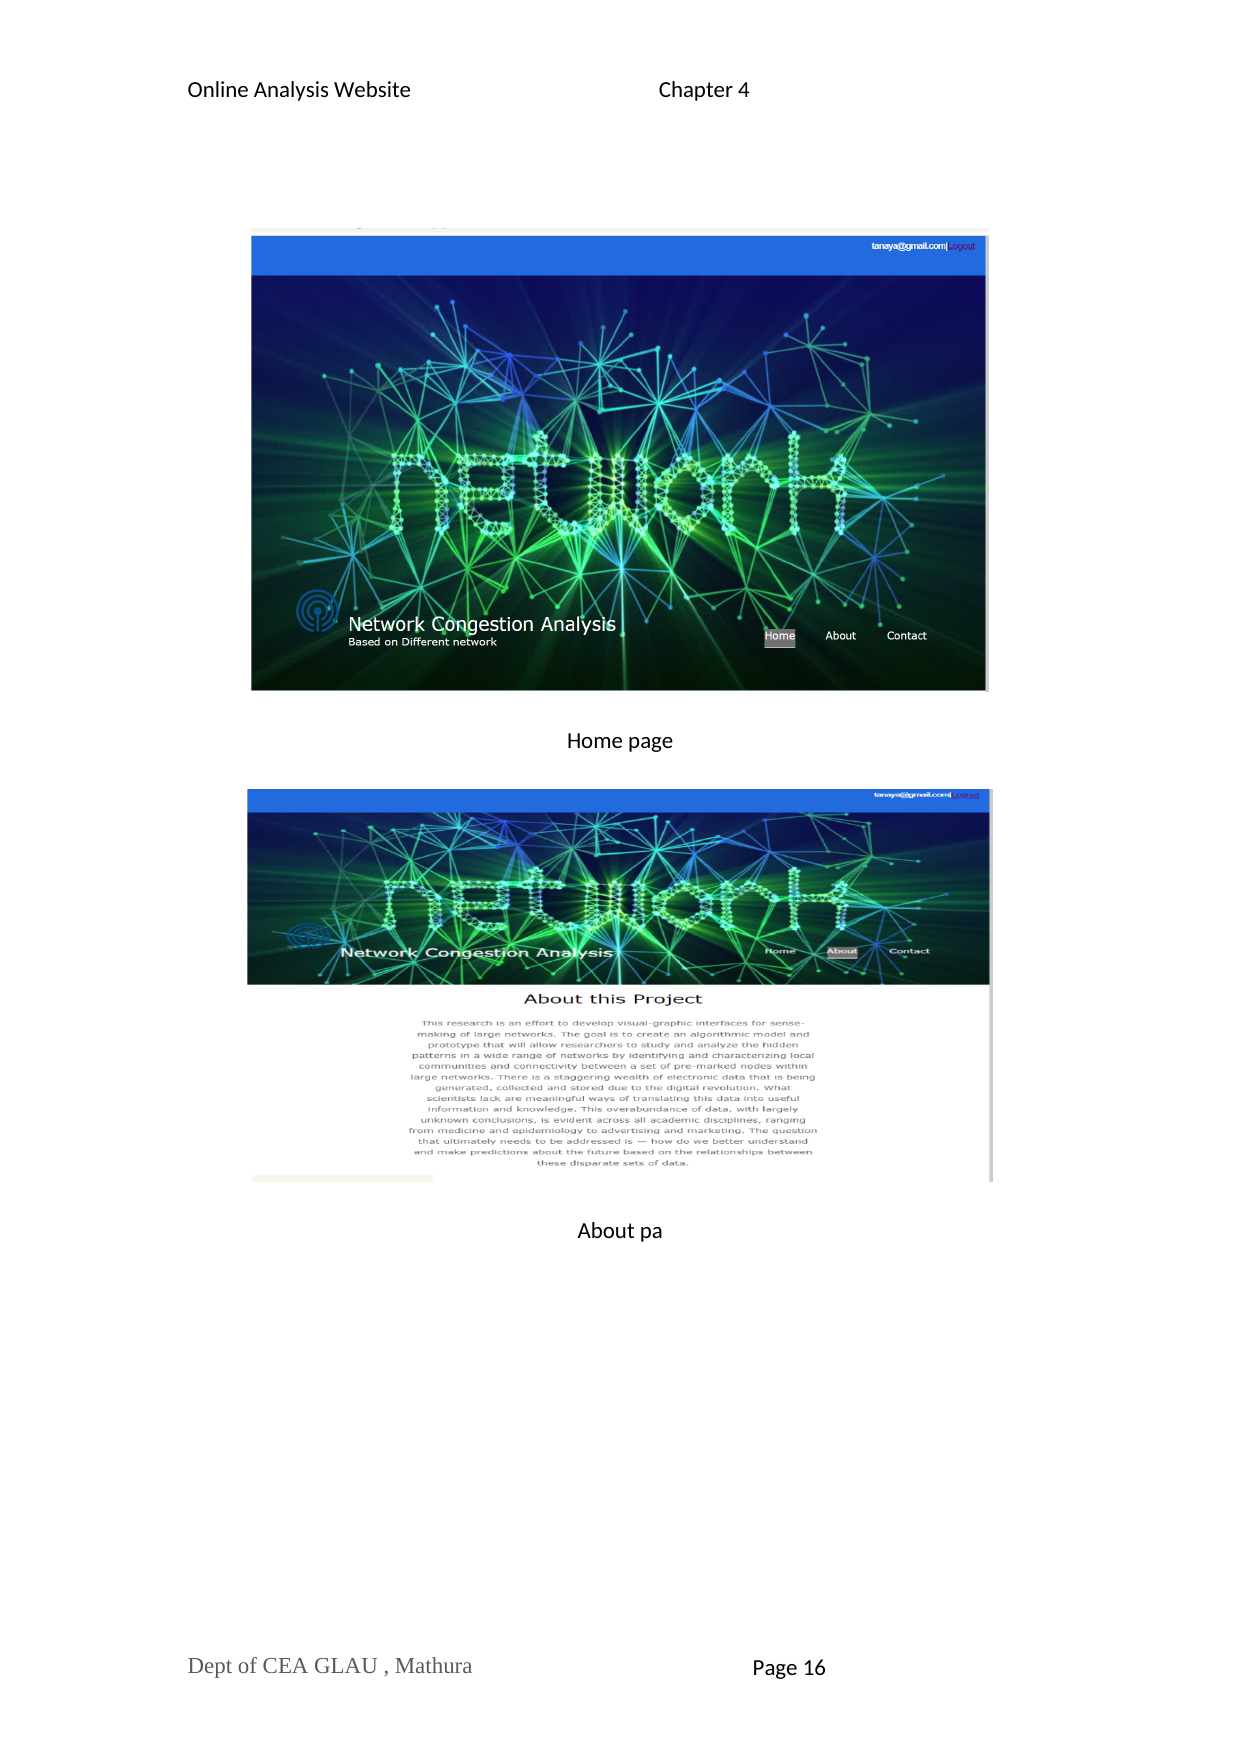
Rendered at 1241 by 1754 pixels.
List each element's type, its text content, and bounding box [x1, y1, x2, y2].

picture [247, 789, 993, 1182]
text About pa [187, 1216, 1053, 1244]
picture [251, 228, 989, 692]
text Home page [187, 726, 1053, 754]
